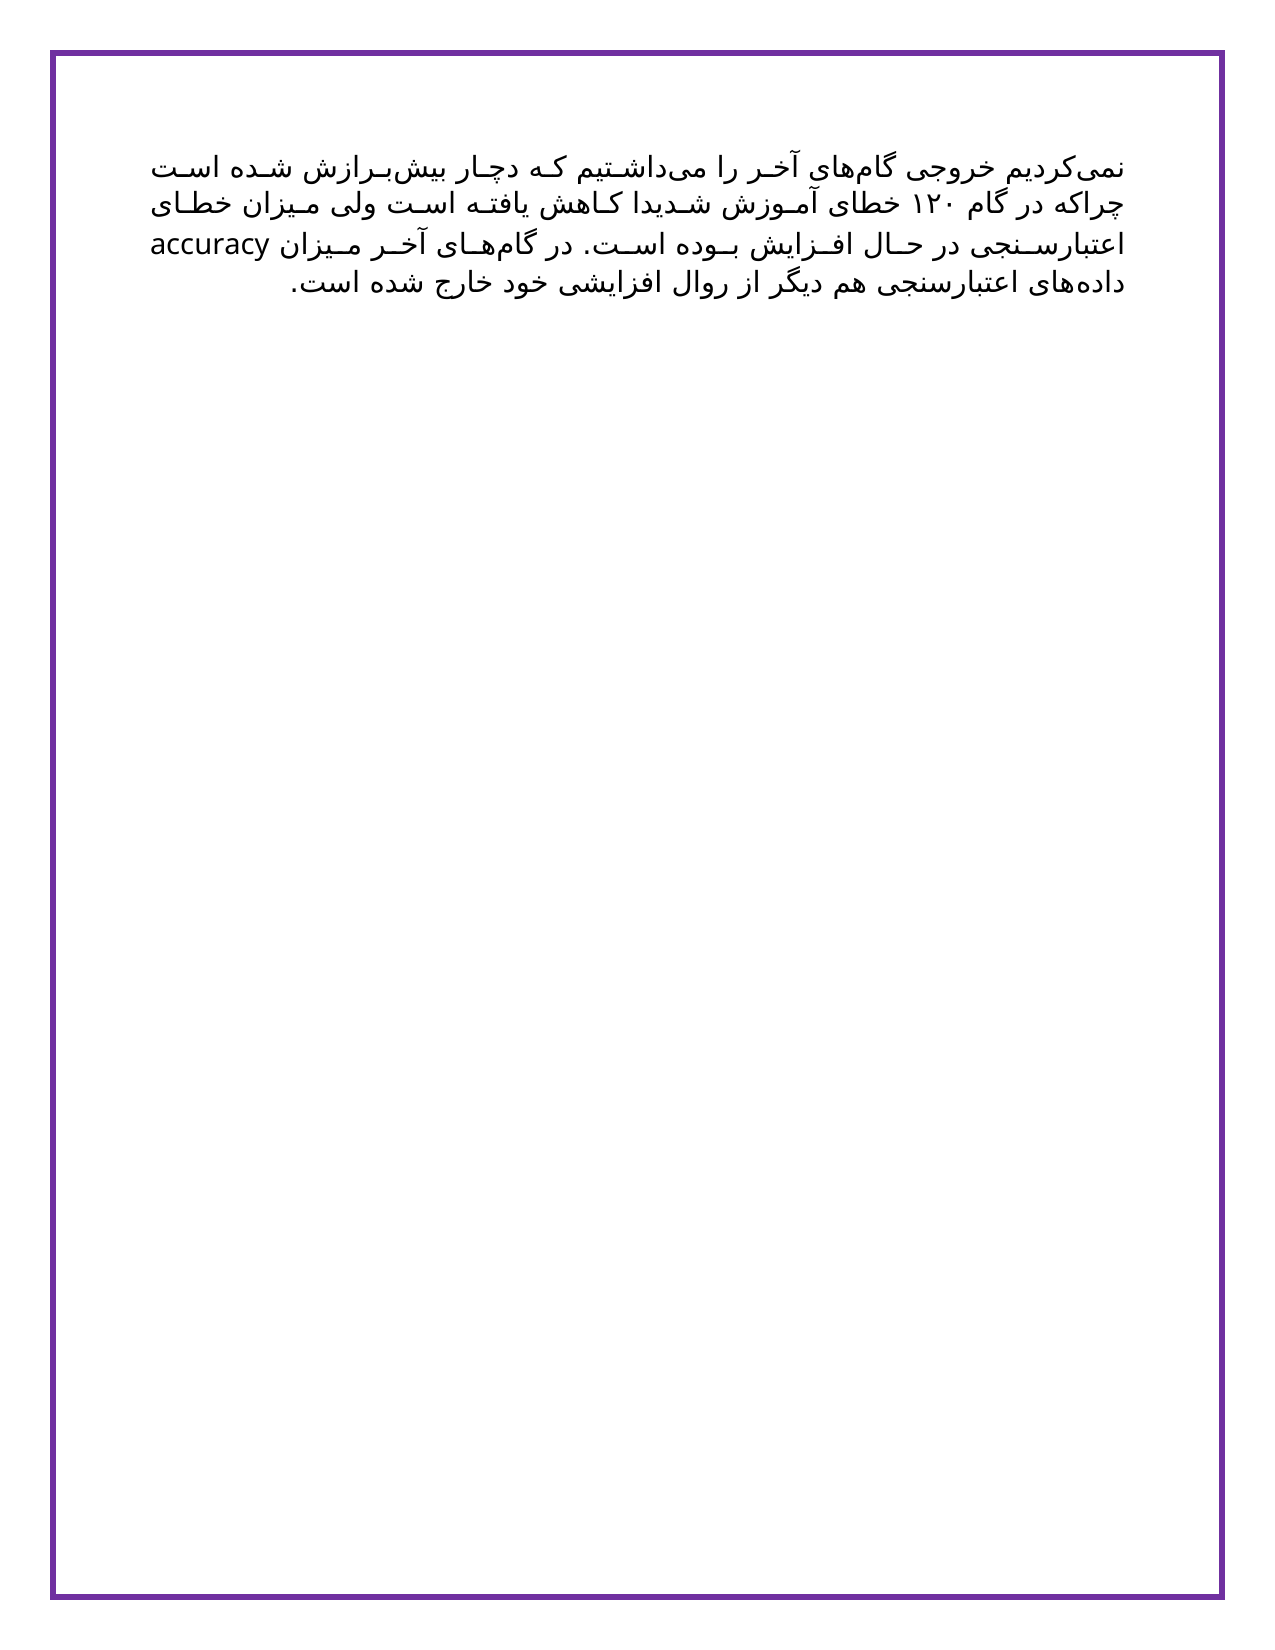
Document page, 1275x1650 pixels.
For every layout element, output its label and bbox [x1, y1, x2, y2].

text [150, 150, 1125, 300]
